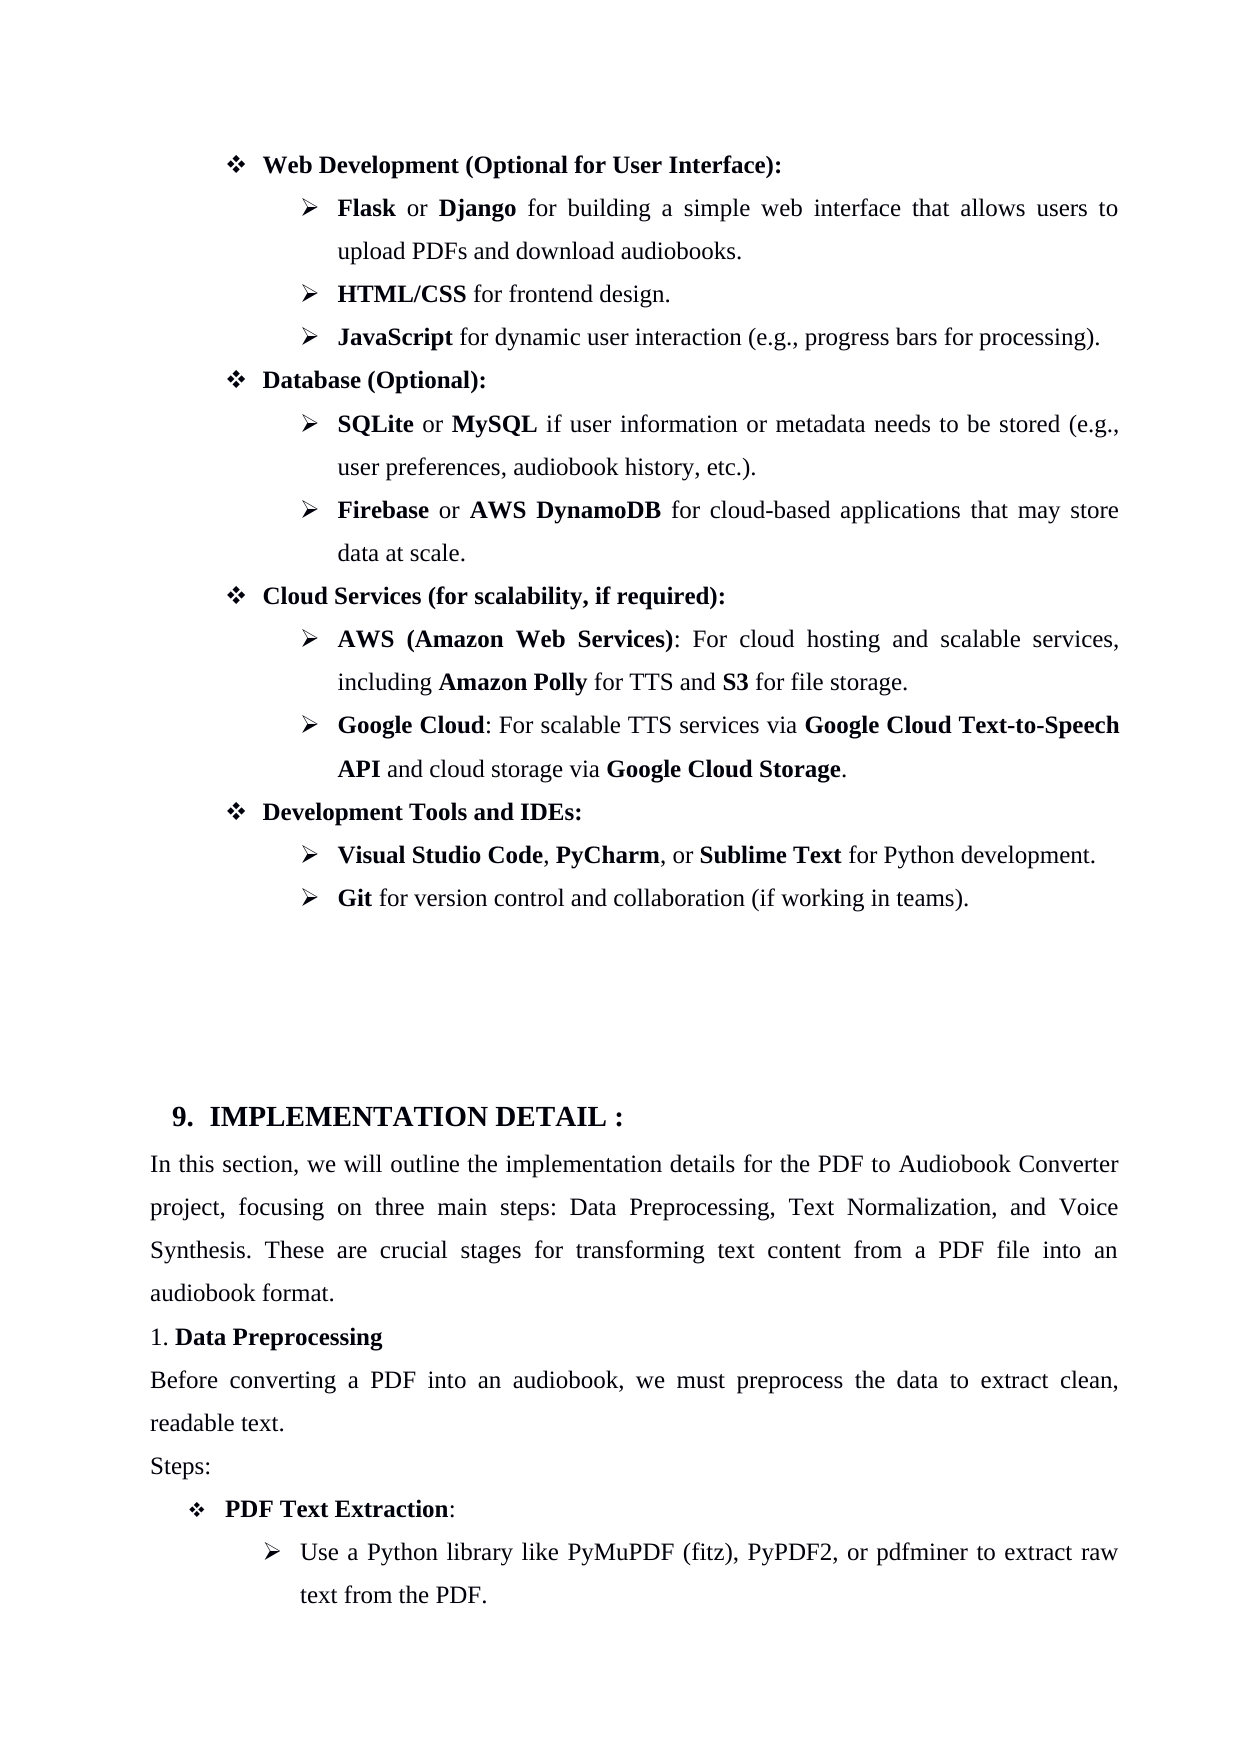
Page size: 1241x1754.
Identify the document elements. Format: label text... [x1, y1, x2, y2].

list Cloud Services (for scalability, if required): [225, 581, 1120, 610]
list Google Cloud: For scalable TTS services via Google Cloud Text-to-Speech API and cloud storage via Google Cloud Storage. [300, 711, 1120, 782]
text In this section, we will outline the implementation details for the PDF to Audiobook Converter project, focusing on three main steps: Data Preprocessing, Text Normalization, and Voice Synthesis. These are crucial stages for transforming text content from a PDF file into an audiobook format. [150, 1149, 1120, 1307]
text 1. Data Preprocessing [150, 1322, 1120, 1350]
list HTML/CSS for frontend design. [300, 279, 1120, 308]
text Before converting a PDF into an audiobook, we must preprocess the data to extract clean, readable text. [150, 1365, 1120, 1437]
list Flask or Django for building a simple web interface that allows users to upload PDFs and download audiobooks. [300, 193, 1120, 265]
list Development Tools and IDEs: [225, 797, 1120, 826]
list PDF Text Extraction: [187, 1494, 1120, 1523]
list Firebase or AWS DynamoDB for cloud-based applications that may store data at scale. [300, 495, 1120, 567]
list Git for version control and collaboration (if working in teams). [300, 883, 1120, 912]
text Steps: [150, 1451, 1120, 1480]
list SQLite or MySQL if user information or metadata needs to be stored (e.g., user preferences, audiobook history, etc.). [300, 409, 1120, 481]
list Database (Optional): [225, 366, 1120, 394]
list Web Development (Optional for User Interface): [225, 150, 1120, 179]
list JavaScript for dynamic user interaction (e.g., progress bars for processing). [300, 322, 1120, 351]
list AWS (Amazon Web Services): For cloud hosting and scalable services, including Amazon Polly for TTS and S3 for file storage. [300, 624, 1120, 696]
list Use a Python library like PyMuPDF (fitz), PyPDF2, or pdfminer to extract raw text from the PDF. [262, 1537, 1120, 1609]
list Visual Studio Code, PyCharm, or Sublime Text for Python development. [300, 840, 1120, 869]
list IMPLEMENTATION DETAIL : [172, 1099, 1120, 1132]
